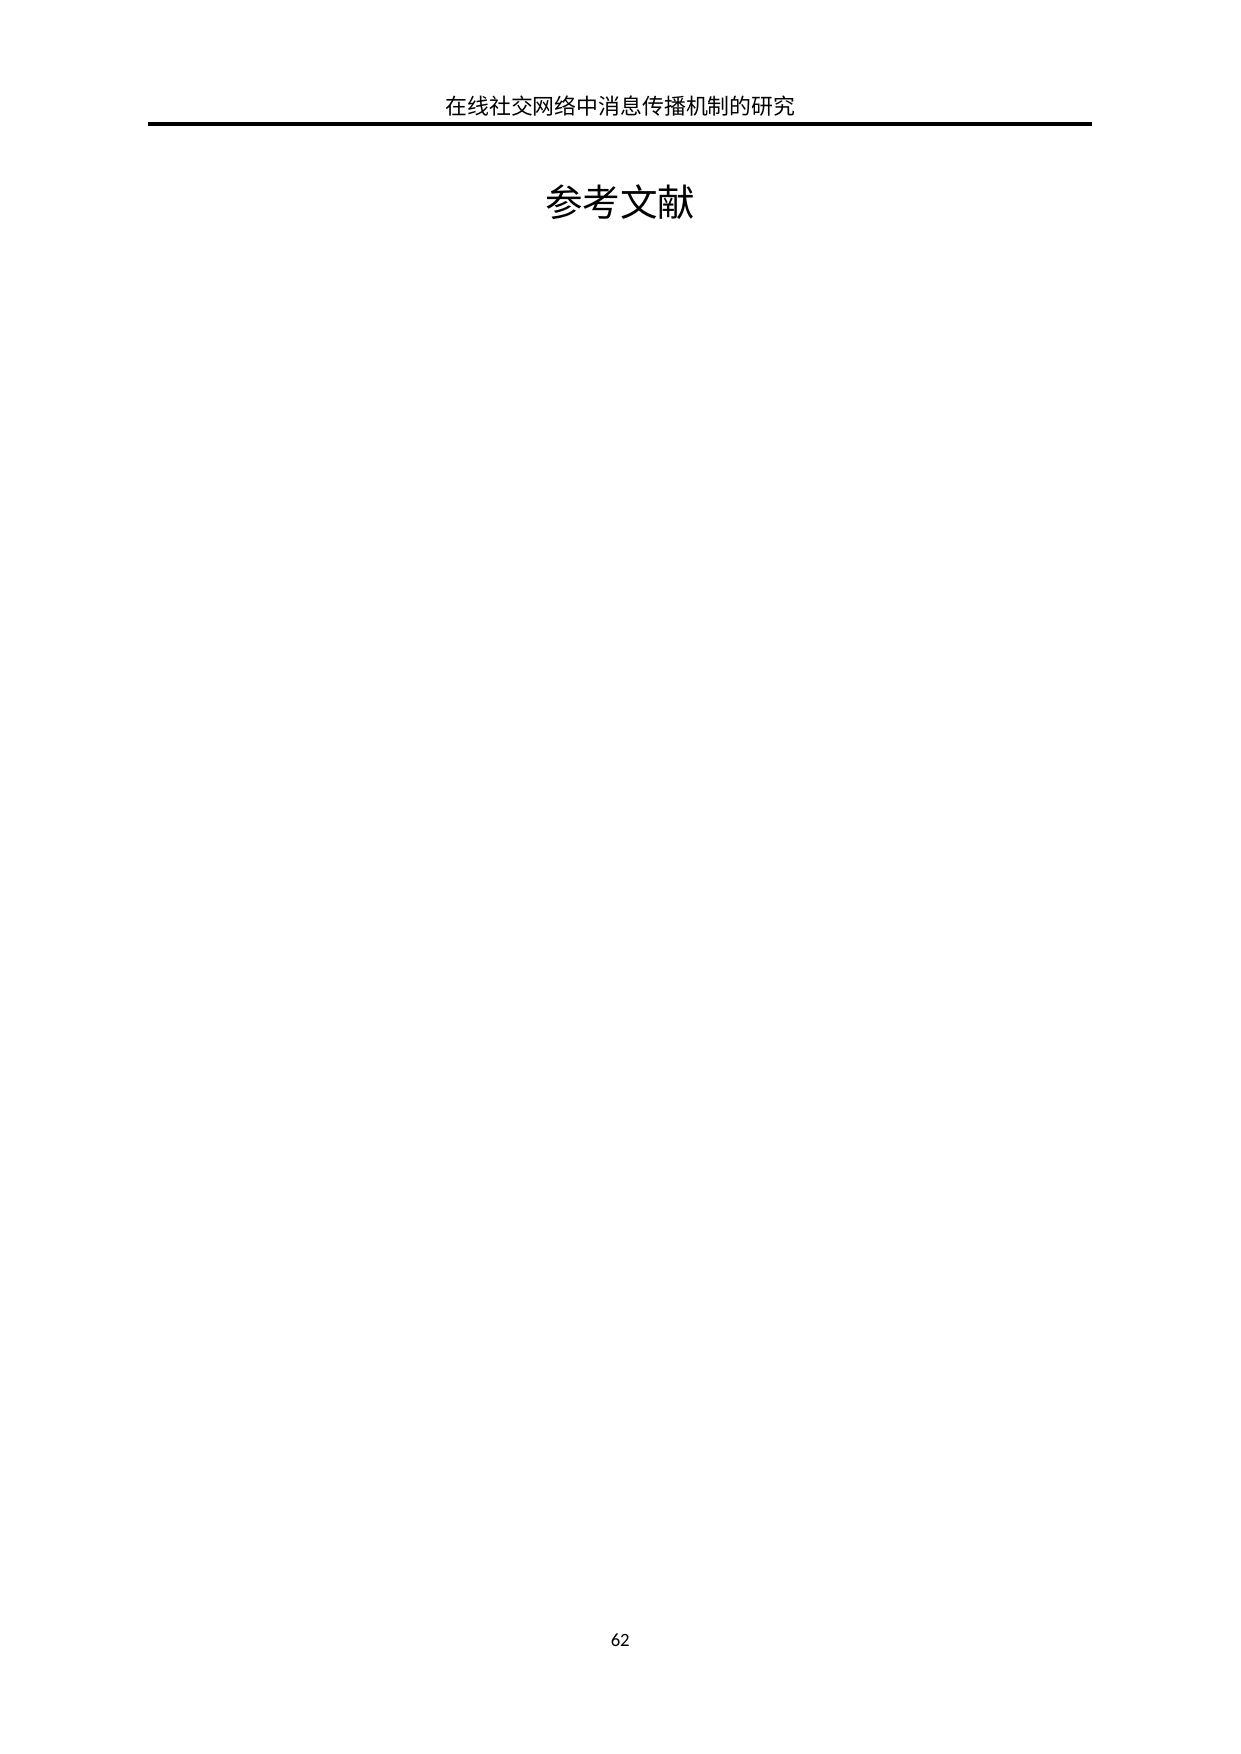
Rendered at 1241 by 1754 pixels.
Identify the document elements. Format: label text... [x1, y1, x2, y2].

title 参考文献 [148, 173, 1092, 227]
